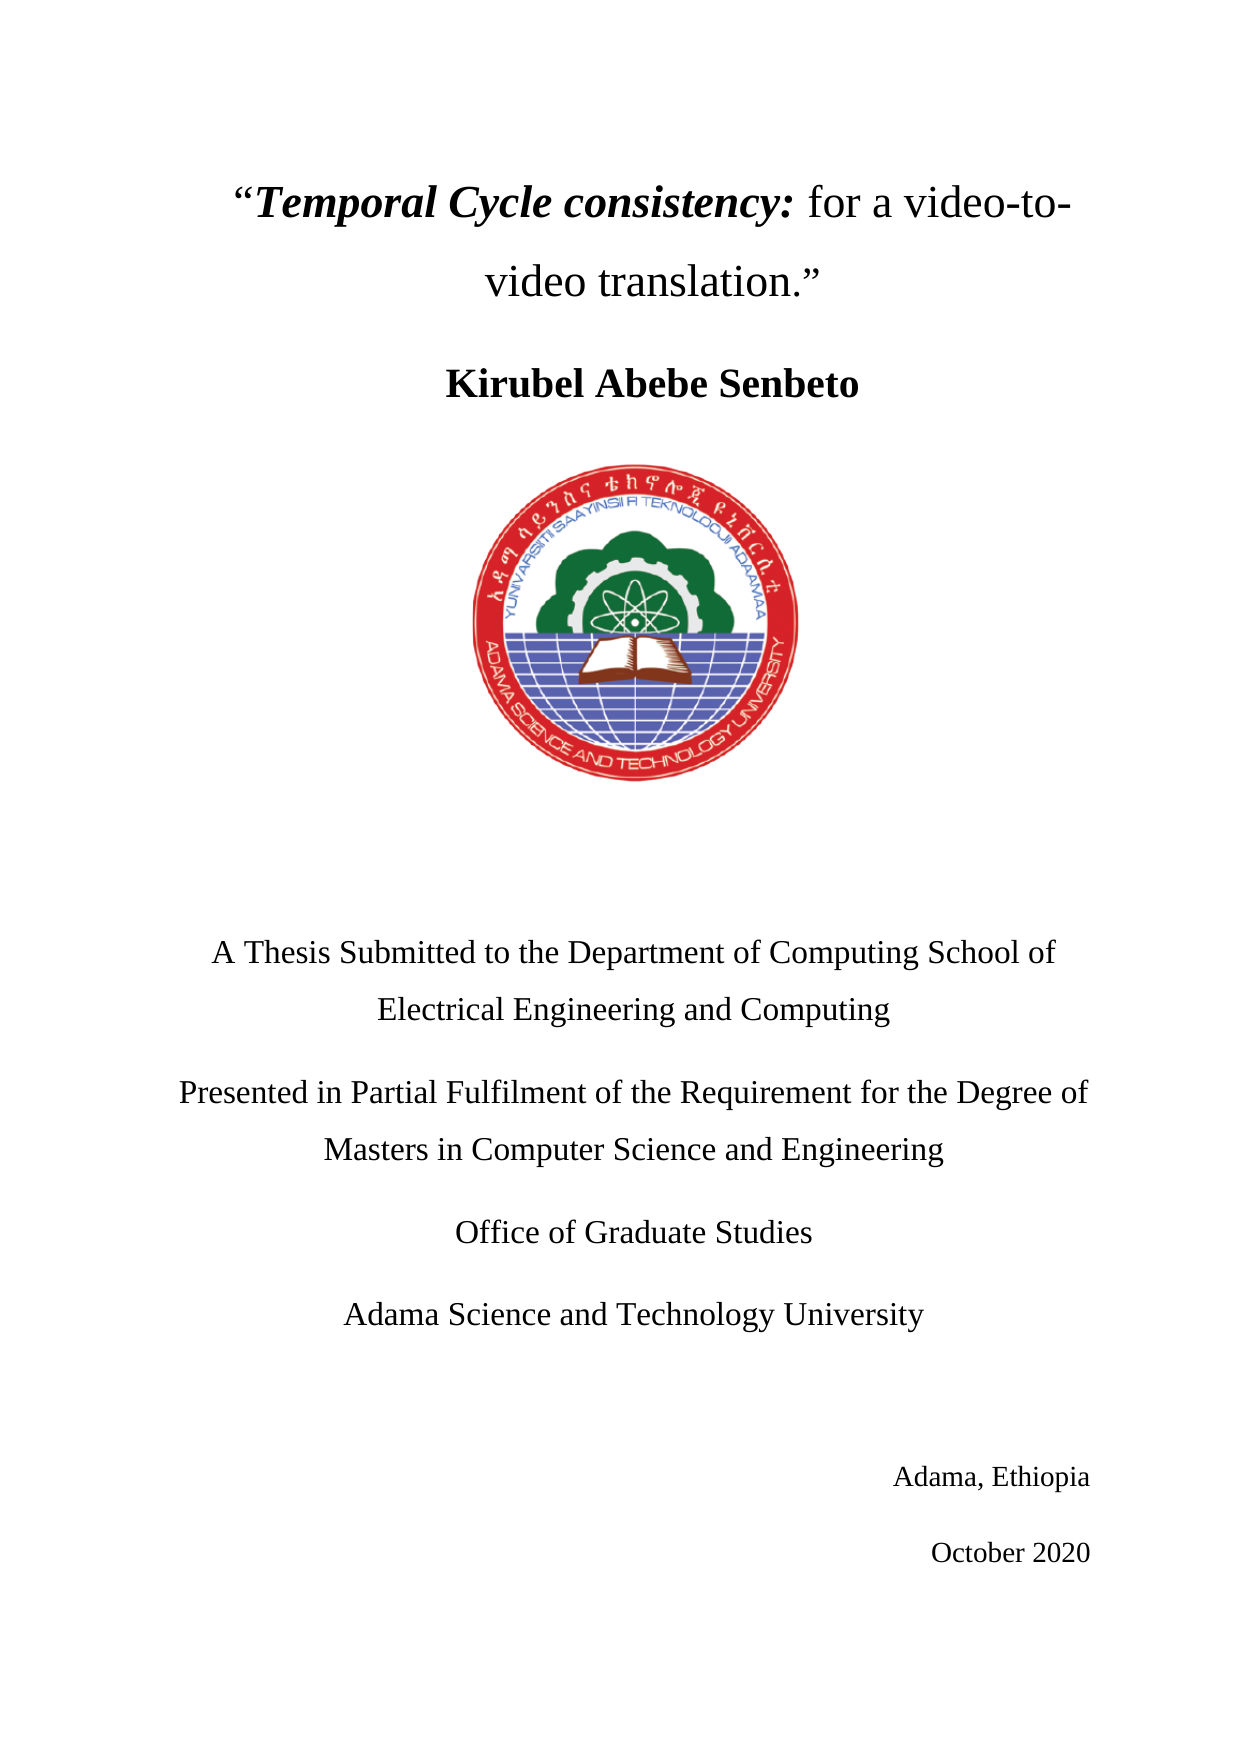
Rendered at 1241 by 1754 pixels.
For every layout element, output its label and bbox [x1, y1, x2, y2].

picture [472, 461, 799, 782]
